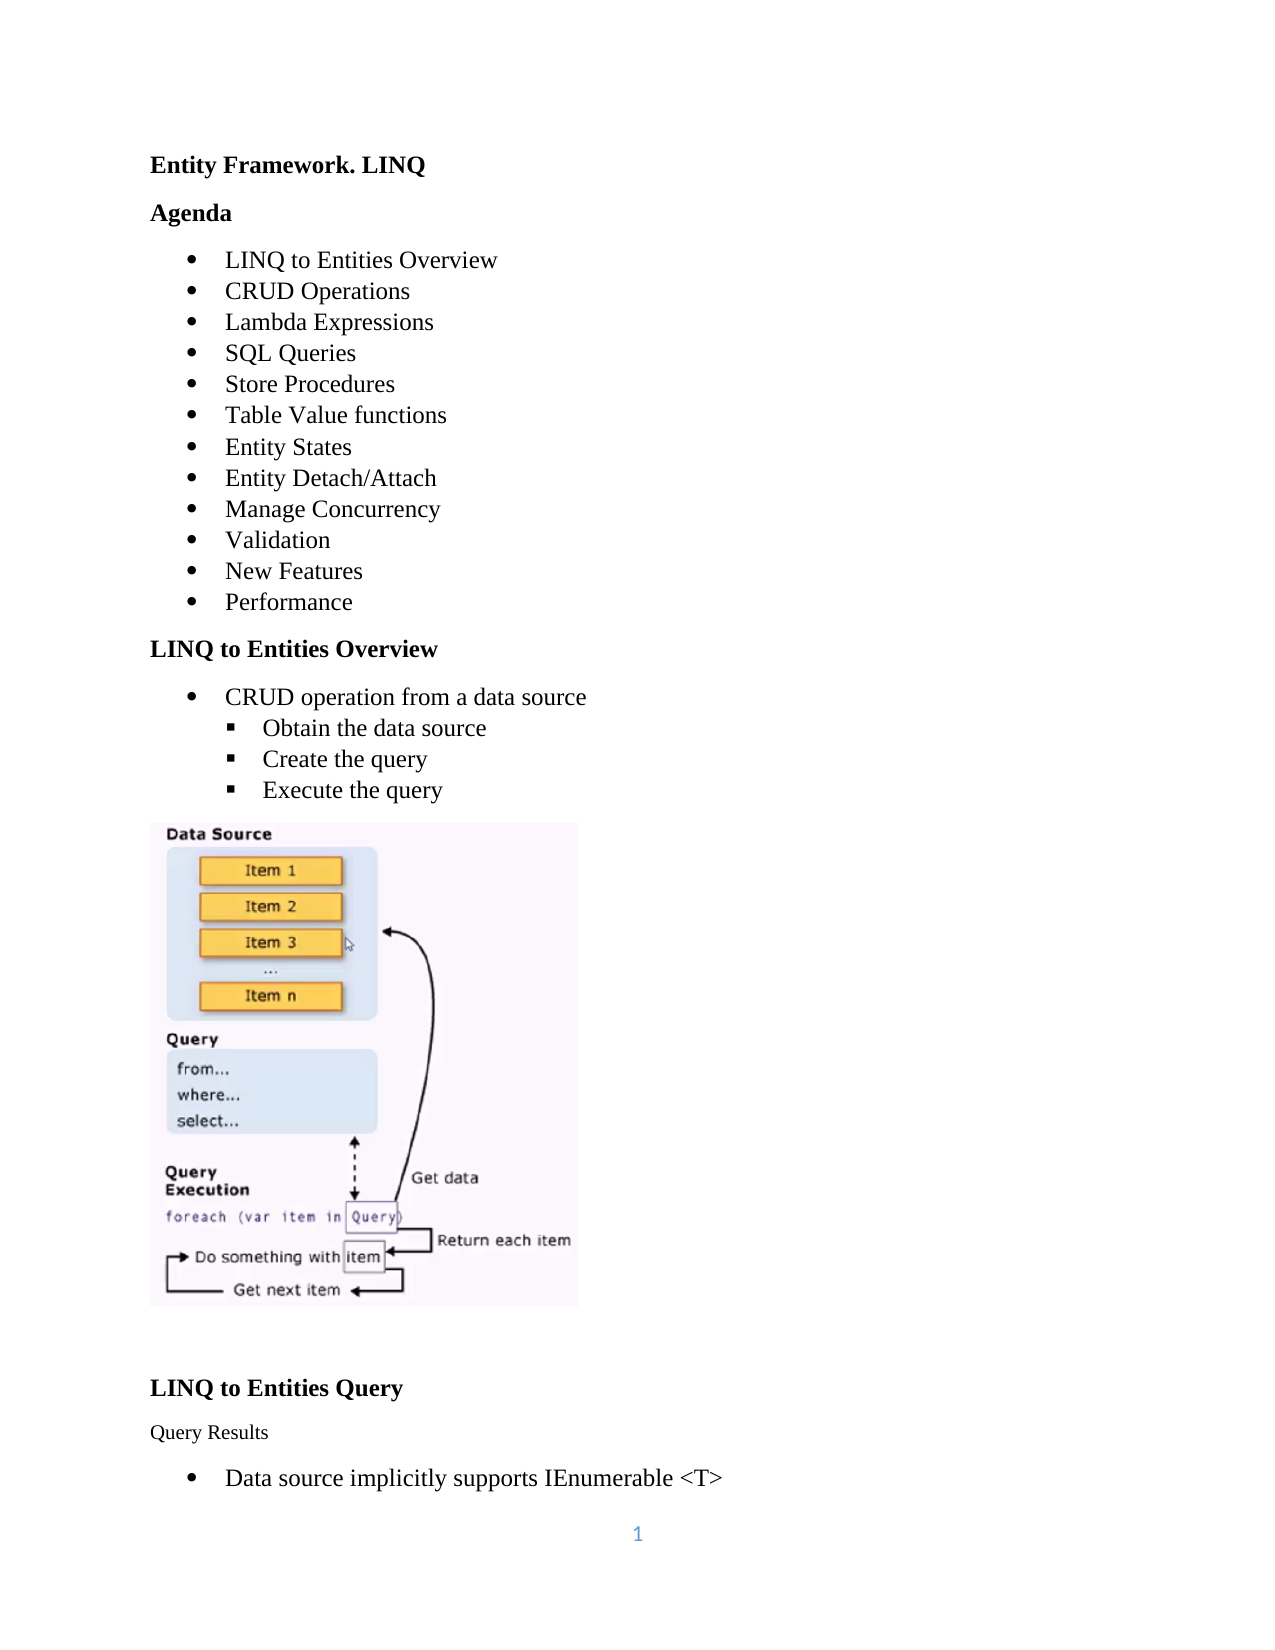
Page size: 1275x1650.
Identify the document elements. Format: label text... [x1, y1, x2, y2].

list Obtain the data source [225, 713, 1125, 742]
picture [150, 823, 579, 1306]
text Entity Framework. LINQ [150, 150, 1125, 179]
list CRUD operation from a data source [187, 682, 1125, 711]
list SQL Queries [187, 338, 1125, 367]
list Store Procedures [187, 369, 1125, 398]
list Validation [187, 525, 1125, 553]
text Agenda [150, 198, 1125, 226]
list LINQ to Entities Overview [187, 245, 1125, 274]
text LINQ to Entities Overview [150, 634, 1125, 663]
list Create the query [225, 744, 1125, 773]
text LINQ to Entities Query [150, 1373, 1125, 1401]
list Manage Concurrency [187, 494, 1125, 522]
list Entity Detach/Attach [187, 463, 1125, 491]
list Lambda Expressions [187, 307, 1125, 336]
list Performance [187, 587, 1125, 616]
list Execute the query [225, 775, 1125, 804]
text Query Results [150, 1420, 1125, 1444]
list CRUD Operations [187, 276, 1125, 305]
list New Features [187, 556, 1125, 584]
list Data source implicitly supports IEnumerable <T> [187, 1463, 1125, 1492]
list Table Value functions [187, 401, 1125, 429]
list Entity States [187, 432, 1125, 460]
